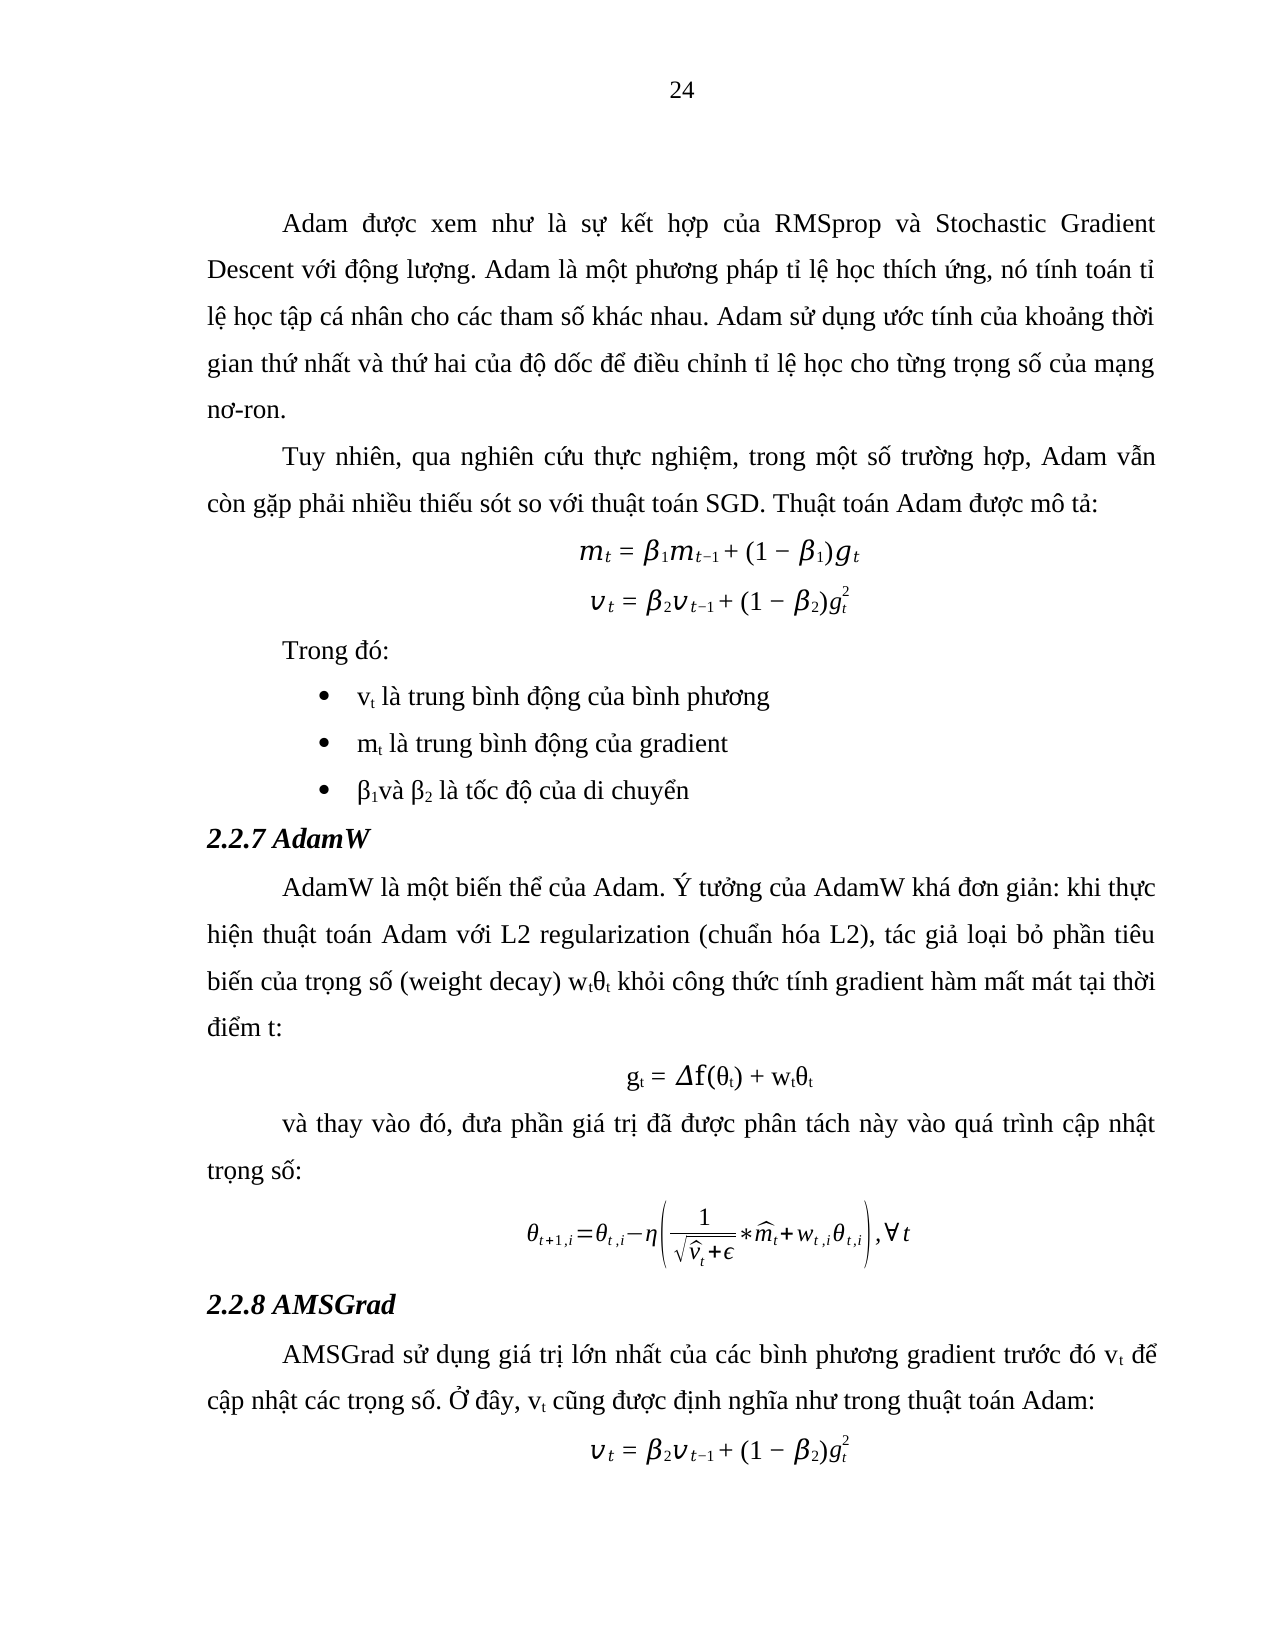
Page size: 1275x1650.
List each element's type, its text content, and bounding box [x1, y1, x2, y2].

text 2.2.8 AMSGrad [207, 1287, 1157, 1321]
text 𝑣𝑡 = 𝛽2𝑣𝑡−1 + (1 − 𝛽2) [207, 582, 1157, 617]
text gt = 𝛥f(θt) + wtθt [207, 1058, 1157, 1091]
list mt là trung bình động của gradient [319, 727, 1157, 758]
text 𝑚𝑡 = 𝛽1𝑚𝑡−1 + (1 − 𝛽1)𝑔𝑡 [207, 533, 1157, 566]
text Tuy nhiên, qua nghiên cứu thực nghiệm, trong một số trường hợp, Adam vẫn còn gặp phải nhiều thiếu sót so với thuật toán SGD. Thuật toán Adam được mô tả: [207, 440, 1157, 518]
text Trong đó: [207, 634, 1157, 665]
text AMSGrad sử dụng giá trị lớn nhất của các bình phương gradient trước đó vt để cập nhật các trọng số. Ở đây, vt cũng được định nghĩa như trong thuật toán Adam: [207, 1338, 1157, 1416]
text 𝑣𝑡 = 𝛽2𝑣𝑡−1 + (1 − 𝛽2) [207, 1431, 1157, 1466]
text 2.2.7 AdamW [207, 821, 1157, 854]
list β1và β2 là tốc độ của di chuyển [319, 774, 1157, 805]
text và thay vào đó, đưa phần giá trị đã được phân tách này vào quá trình cập nhật trọng số: [207, 1107, 1157, 1185]
text Adam được xem như là sự kết hợp của RMSprop và Stochastic Gradient Descent với động lượng. Adam là một phương pháp tỉ lệ học thích ứng, nó tính toán tỉ lệ học tập cá nhân cho các tham số khác nhau. Adam sử dụng ước tính của khoảng thời gian thứ nhất và thứ hai của độ dốc để điều chỉnh tỉ lệ học cho từng trọng số của mạng nơ-ron. [207, 207, 1157, 424]
list vt là trung bình động của bình phương [319, 680, 1157, 712]
text AdamW là một biến thể của Adam. Ý tưởng của AdamW khá đơn giản: khi thực hiện thuật toán Adam với L2 regularization (chuẩn hóa L2), tác giả loại bỏ phần tiêu biến của trọng số (weight decay) wtθt khỏi công thức tính gradient hàm mất mát tại thời điểm t: [207, 871, 1157, 1042]
